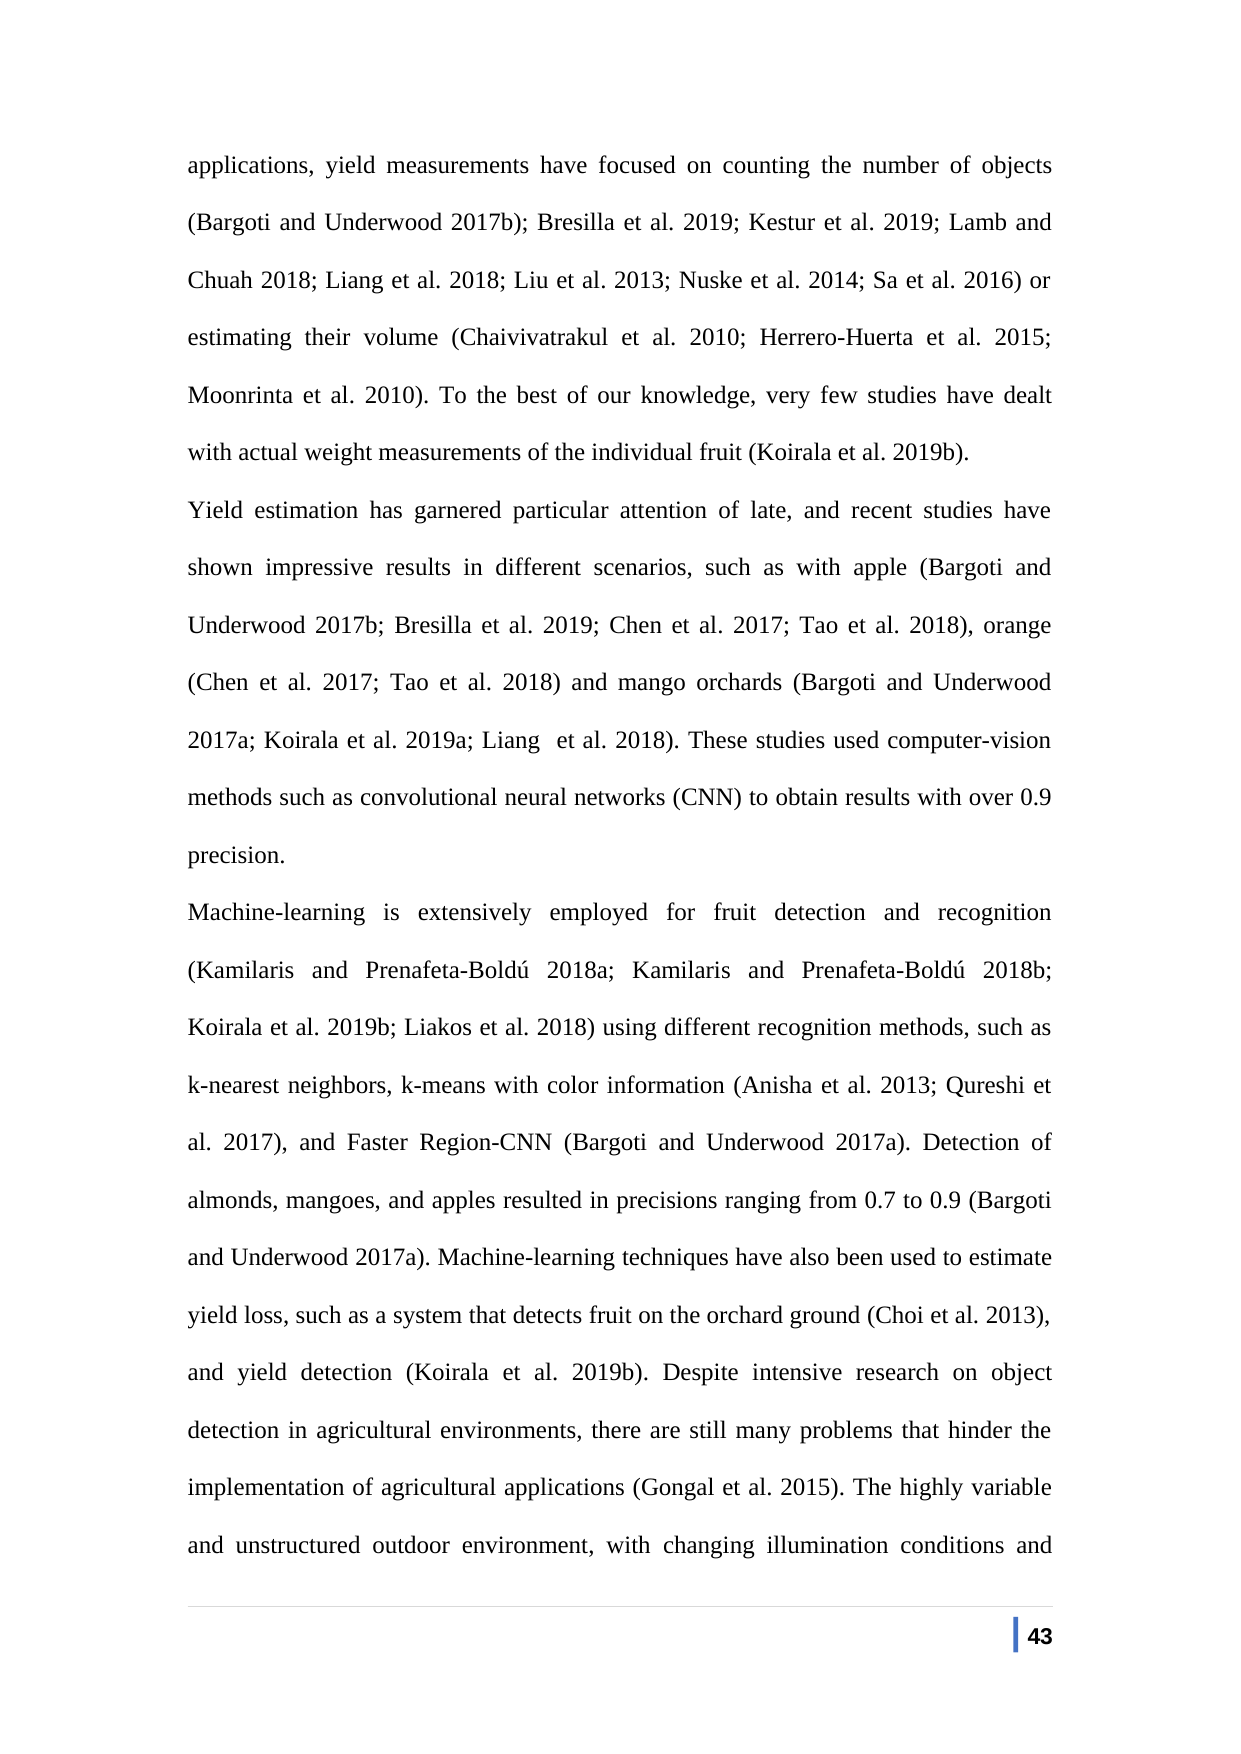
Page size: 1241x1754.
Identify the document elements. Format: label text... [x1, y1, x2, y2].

text Yield estimation has garnered particular attention of late, and recent studies have shown impressive results in different scenarios, such as with apple (Bargoti and Underwood 2017b; Bresilla et al. 2019; Chen et al. 2017; Tao et al. 2018), orange (Chen et al. 2017; Tao et al. 2018) and mango orchards (Bargoti and Underwood 2017a; Koirala et al. 2019a; Liang et al. 2018). These studies used computer-vision methods such as convolutional neural networks (CNN) to obtain results with over 0.9 precision. [187, 495, 1053, 869]
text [187, 150, 1053, 466]
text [187, 897, 1053, 1559]
